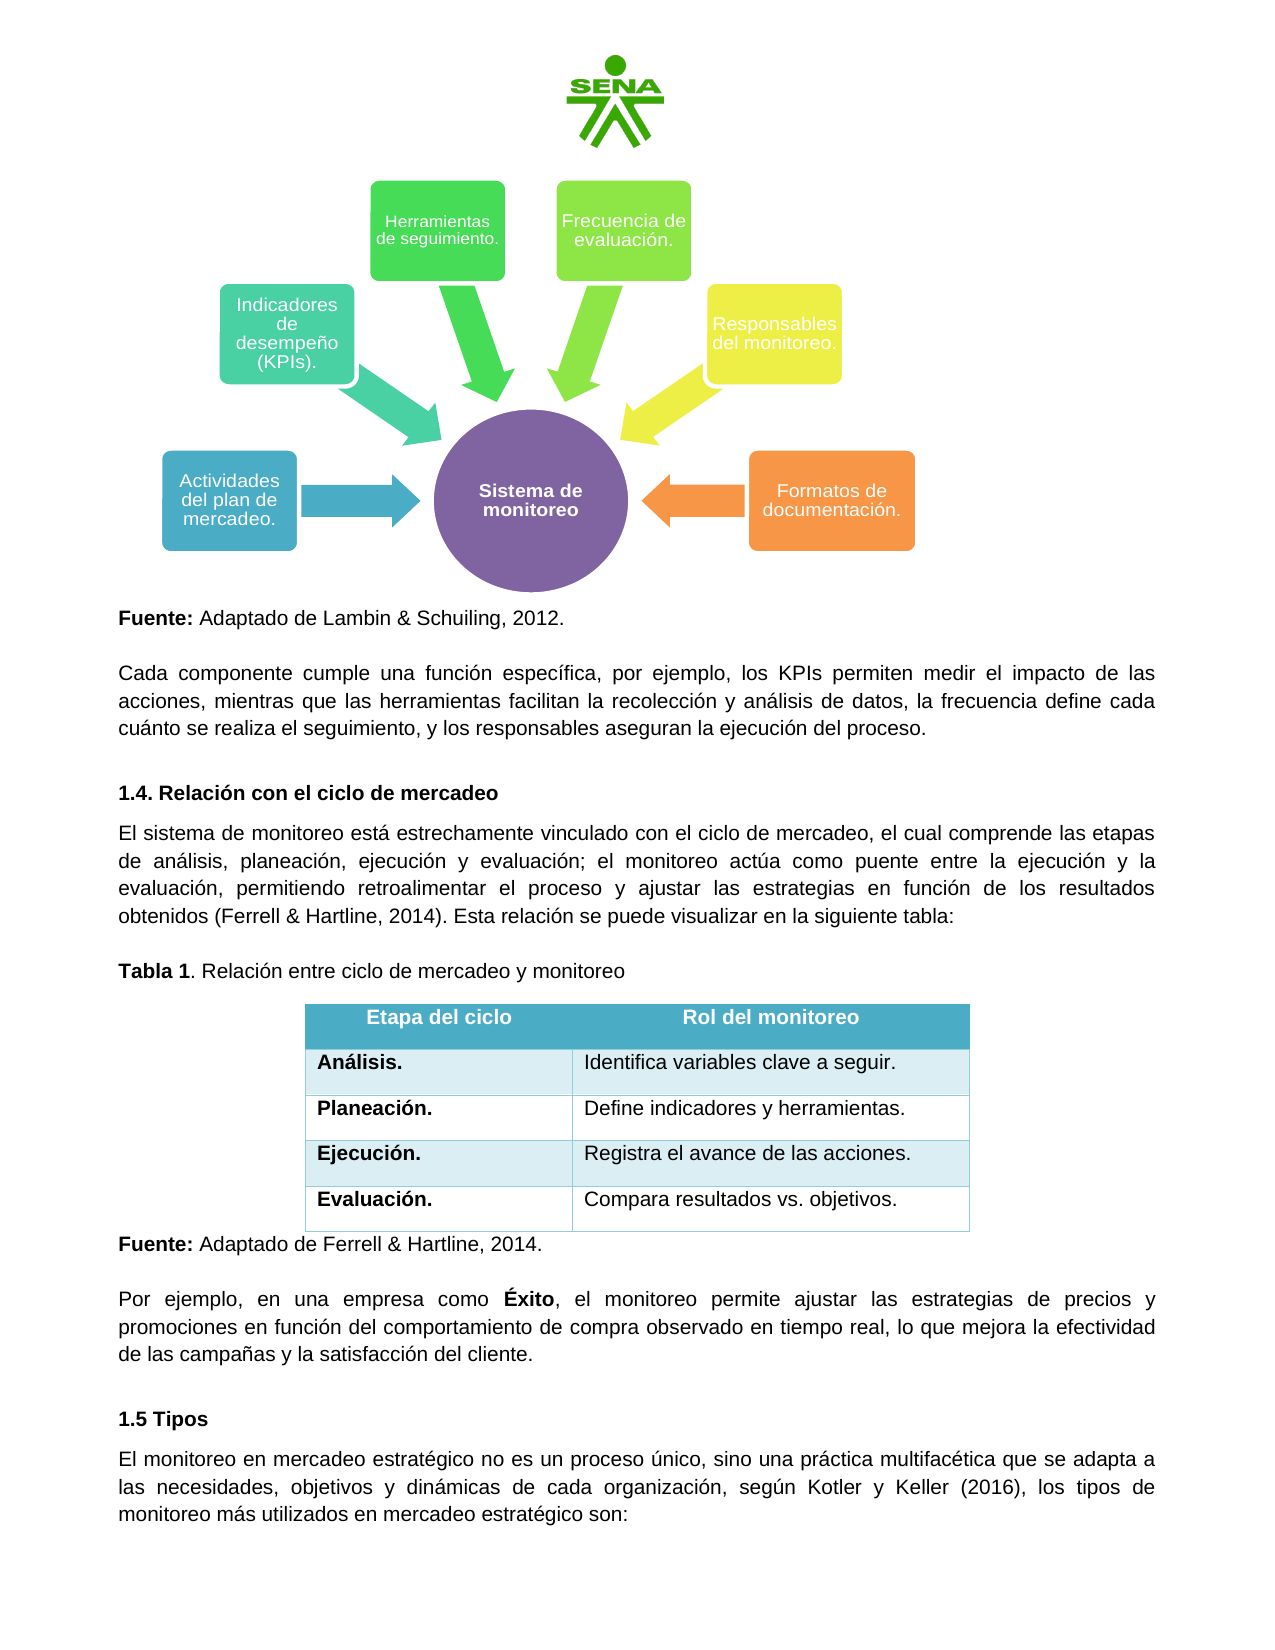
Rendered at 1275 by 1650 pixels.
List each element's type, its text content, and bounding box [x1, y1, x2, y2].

text Fuente: Adaptado de Lambin & Schuiling, 2012. [118, 606, 1157, 630]
subtitle 1.4. Relación con el ciclo de mercadeo [118, 781, 1157, 805]
table_cell Compara resultados vs. objetivos. [573, 1187, 969, 1231]
table_cell Ejecución. [306, 1141, 572, 1186]
text Tabla 1. Relación entre ciclo de mercadeo y monitoreo [118, 959, 1157, 983]
table_cell Registra el avance de las acciones. [573, 1141, 969, 1186]
table_header Etapa del ciclo [306, 1005, 572, 1049]
table_cell Identifica variables clave a seguir. [573, 1050, 969, 1094]
picture [566, 55, 664, 148]
table_cell Análisis. [306, 1050, 572, 1094]
table_header Rol del monitoreo [573, 1005, 969, 1049]
subtitle 1.5 Tipos [118, 1407, 1157, 1431]
table_cell Evaluación. [306, 1187, 572, 1231]
text El sistema de monitoreo está estrechamente vinculado con el ciclo de mercadeo, el cual comprende las etapas de análisis, planeación, ejecución y evaluación; el monitoreo actúa como puente entre la ejecución y la evaluación, permitiendo retroalimentar el proceso y ajustar las estrategias en función de los resultados obtenidos (Ferrell & Hartline, 2014). Esta relación se puede visualizar en la siguiente tabla: [118, 821, 1157, 928]
text Fuente: Adaptado de Ferrell & Hartline, 2014. [118, 1232, 1157, 1256]
text Cada componente cumple una función específica, por ejemplo, los KPIs permiten medir el impacto de las acciones, mientras que las herramientas facilitan la recolección y análisis de datos, la frecuencia define cada cuánto se realiza el seguimiento, y los responsables aseguran la ejecución del proceso. [118, 661, 1157, 740]
table_cell Define indicadores y herramientas. [573, 1096, 969, 1140]
text El monitoreo en mercadeo estratégico no es un proceso único, sino una práctica multifacética que se adapta a las necesidades, objetivos y dinámicas de cada organización, según Kotler y Keller (2016), los tipos de monitoreo más utilizados en mercadeo estratégico son: [118, 1447, 1157, 1526]
text Por ejemplo, en una empresa como Éxito, el monitoreo permite ajustar las estrategias de precios y promociones en función del comportamiento de compra observado en tiempo real, lo que mejora la efectividad de las campañas y la satisfacción del cliente. [118, 1287, 1157, 1366]
table_cell Planeación. [306, 1096, 572, 1140]
